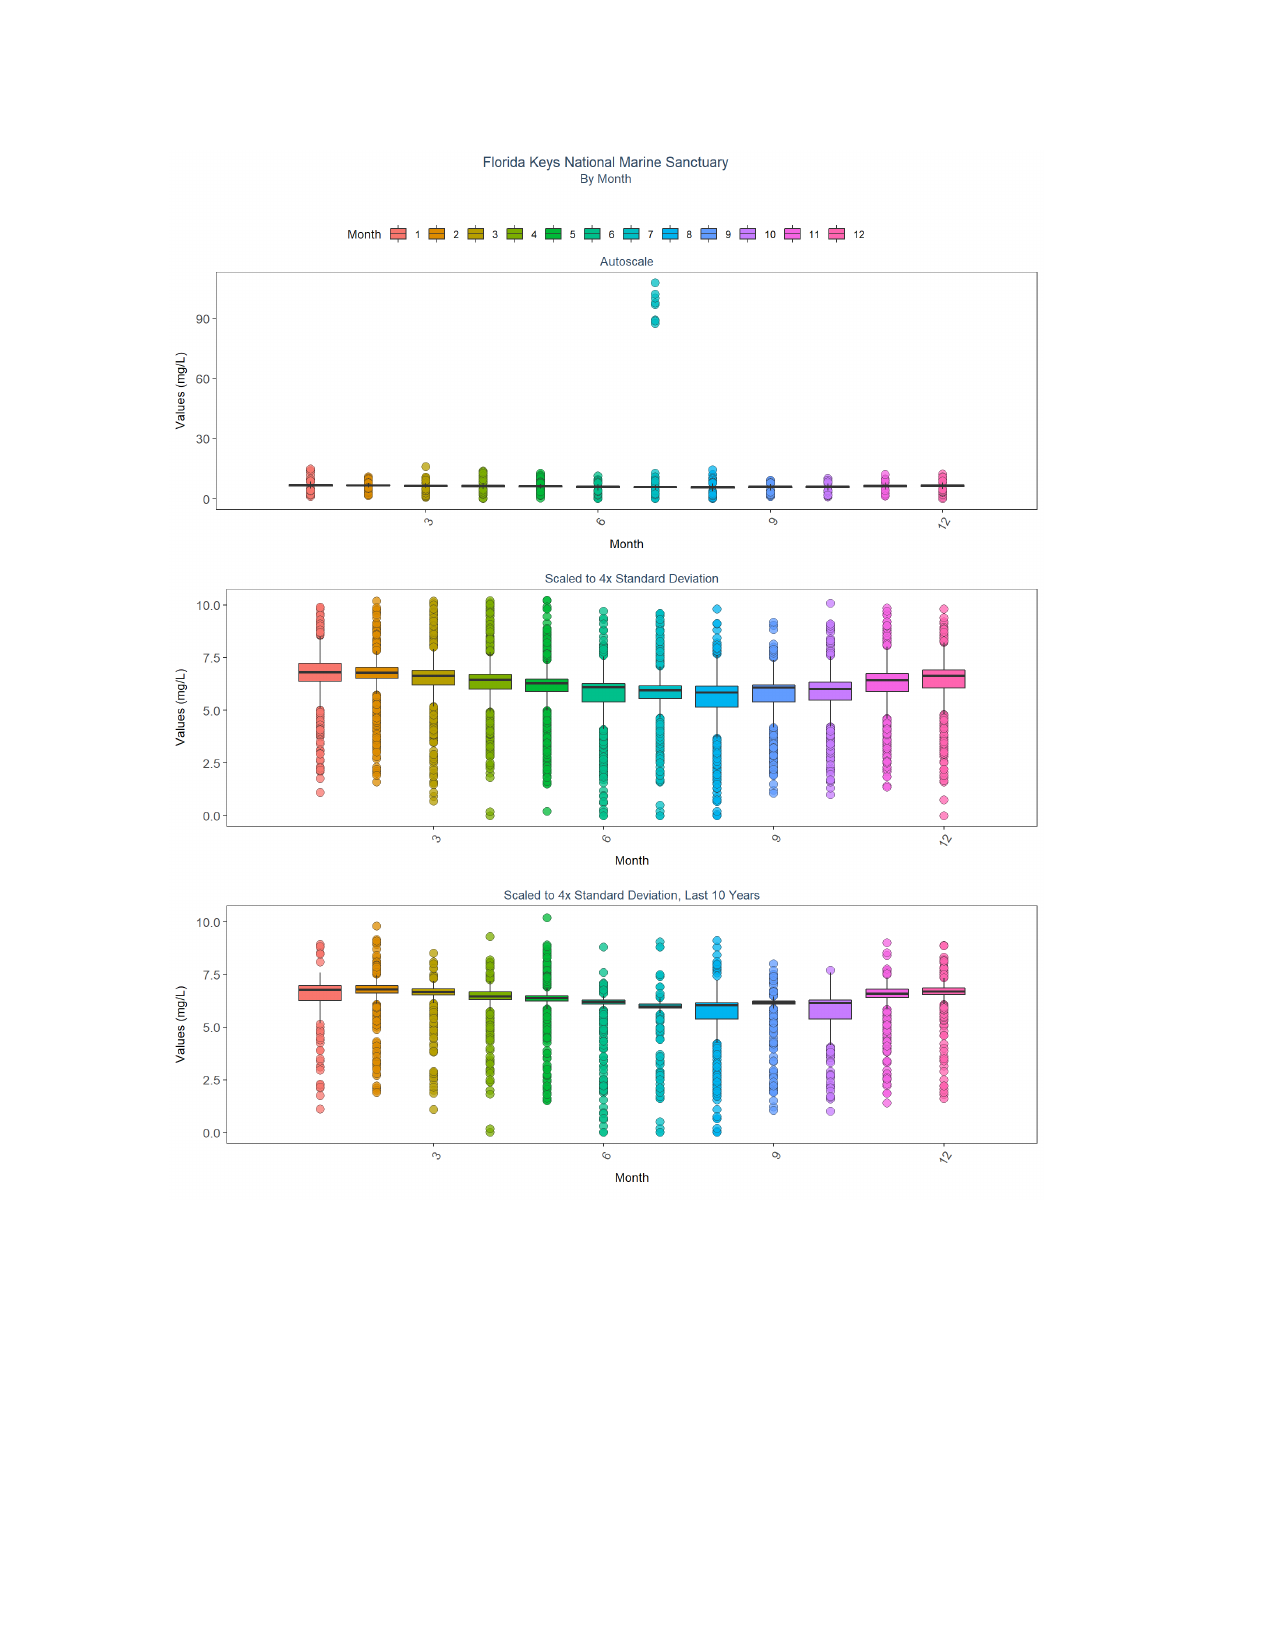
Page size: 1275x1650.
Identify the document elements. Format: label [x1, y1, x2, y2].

picture [168, 150, 1044, 1200]
